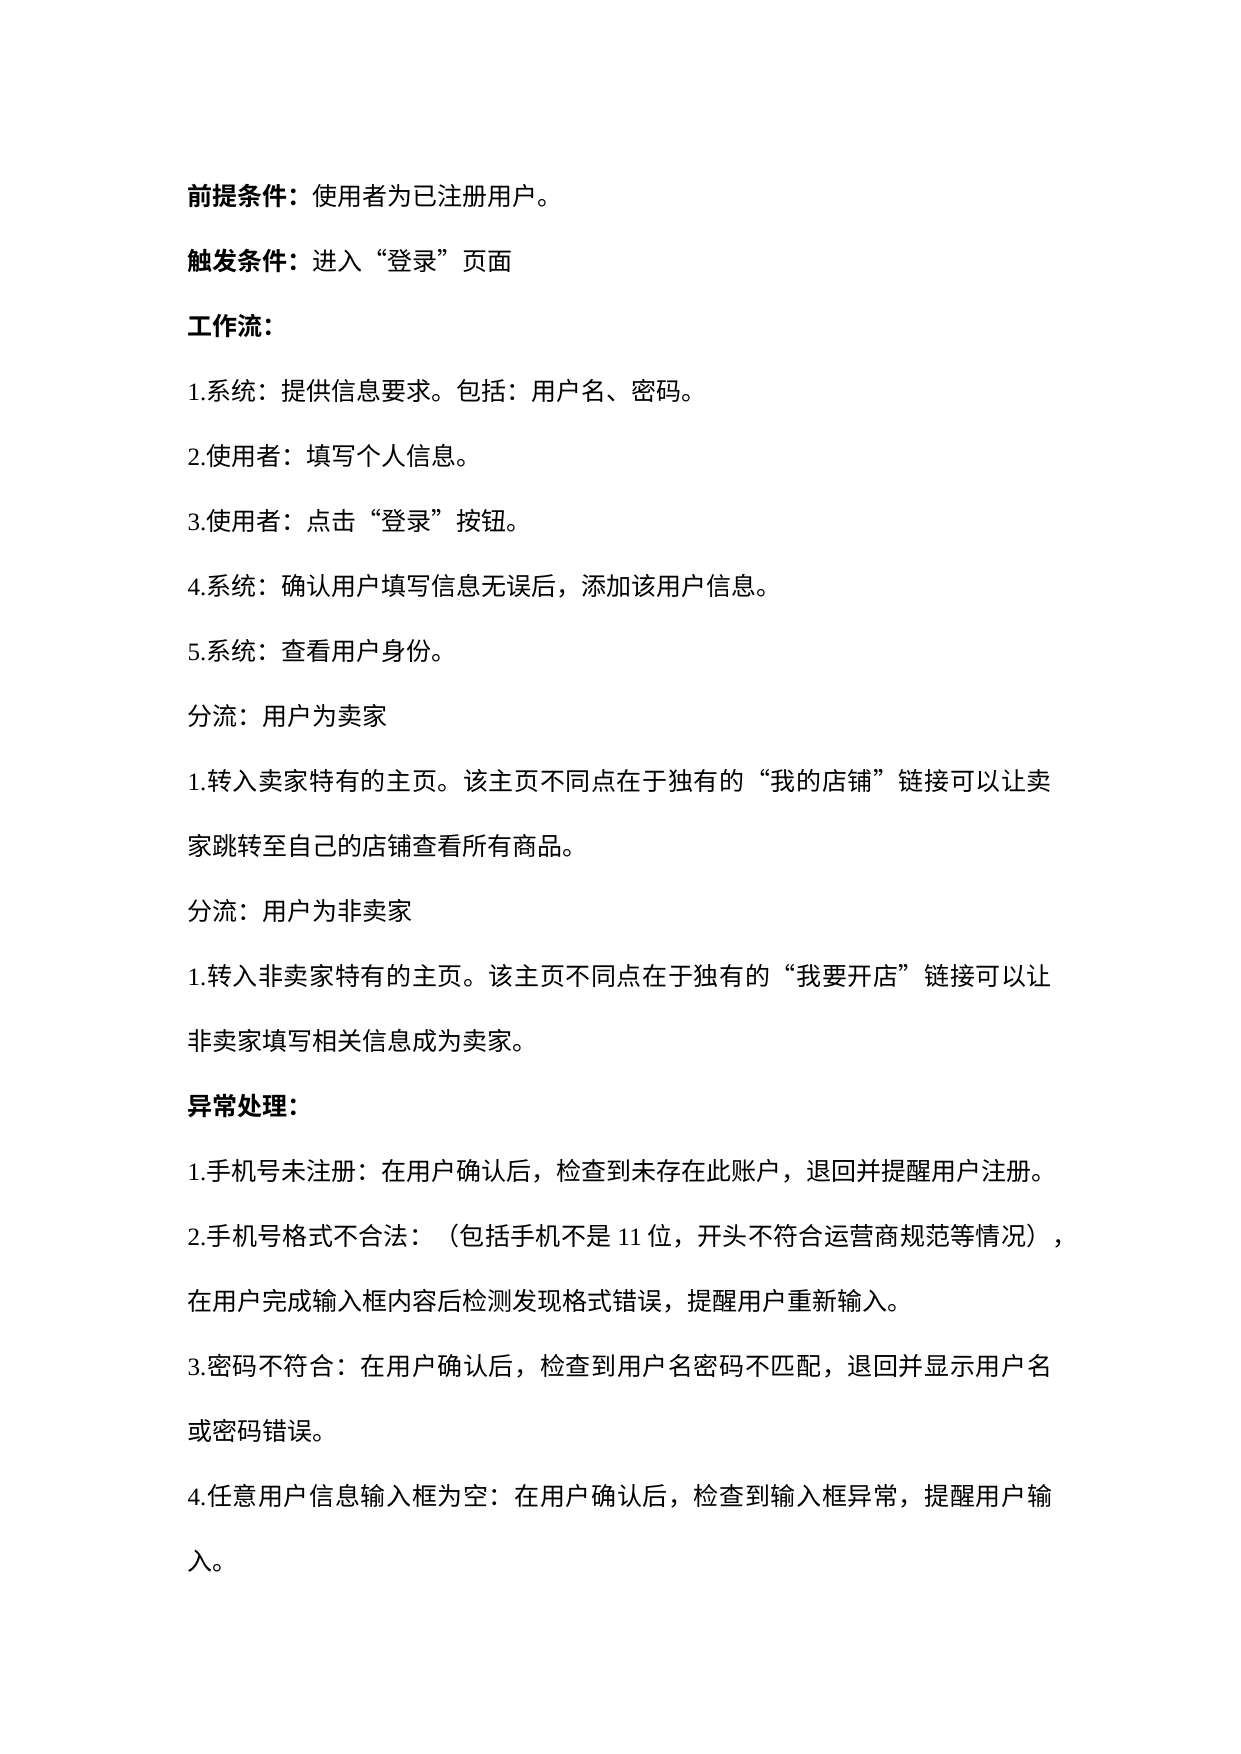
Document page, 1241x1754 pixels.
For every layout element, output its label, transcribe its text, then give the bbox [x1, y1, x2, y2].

text 触发条件：进入“登录”页面 [187, 227, 1053, 292]
text 4.系统：确认用户填写信息无误后，添加该用户信息。 [187, 552, 1053, 617]
text 2.使用者：填写个人信息。 [187, 422, 1053, 487]
text 1.转入非卖家特有的主页。该主页不同点在于独有的“我要开店”链接可以让非卖家填写相关信息成为卖家。 [187, 942, 1053, 1072]
text 1.系统：提供信息要求。包括：用户名、密码。 [187, 357, 1053, 422]
text 前提条件：使用者为已注册用户。 [187, 162, 1053, 227]
text 2.手机号格式不合法：（包括手机不是11位，开头不符合运营商规范等情况），在用户完成输入框内容后检测发现格式错误，提醒用户重新输入。 [187, 1202, 1053, 1332]
text 5.系统：查看用户身份。 [187, 617, 1053, 682]
text 1.转入卖家特有的主页。该主页不同点在于独有的“我的店铺”链接可以让卖家跳转至自己的店铺查看所有商品。 [187, 747, 1053, 877]
text 异常处理： [187, 1072, 1053, 1137]
text 4.任意用户信息输入框为空：在用户确认后，检查到输入框异常，提醒用户输入。 [187, 1462, 1053, 1592]
text 工作流： [187, 292, 1053, 357]
text 分流：用户为非卖家 [187, 877, 1053, 942]
text 3.使用者：点击“登录”按钮。 [187, 487, 1053, 552]
text 1.手机号未注册：在用户确认后，检查到未存在此账户，退回并提醒用户注册。 [187, 1137, 1053, 1202]
text 3.密码不符合：在用户确认后，检查到用户名密码不匹配，退回并显示用户名或密码错误。 [187, 1332, 1053, 1462]
text 分流：用户为卖家 [187, 682, 1053, 747]
